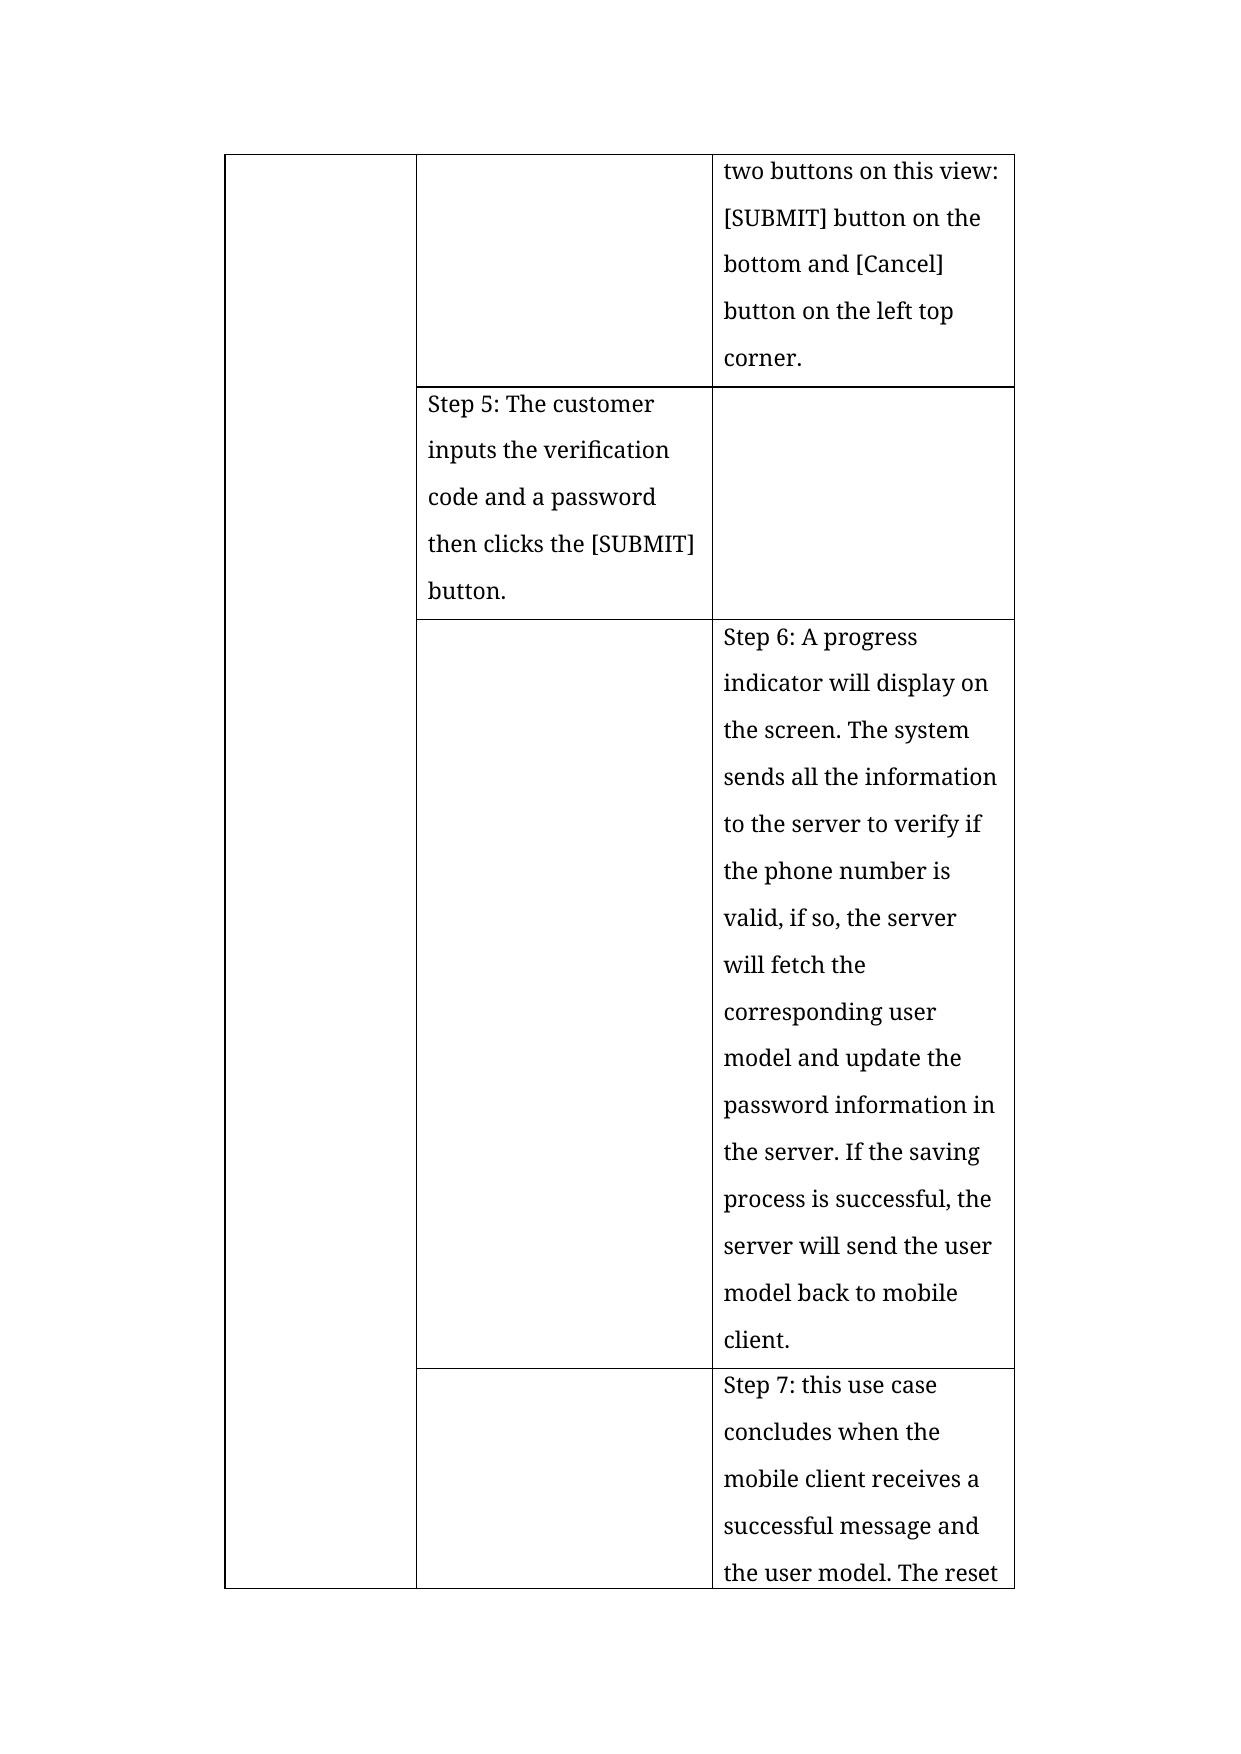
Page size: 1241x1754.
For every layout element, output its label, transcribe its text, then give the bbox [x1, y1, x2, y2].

table_cell [417, 620, 712, 1368]
table_cell [417, 155, 712, 386]
table_cell Step 5: The customer inputs the verification code and a password then clicks the [SUBMIT] button. [417, 388, 712, 619]
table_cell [713, 155, 1014, 386]
table_cell [417, 1369, 712, 1588]
table_cell Step 6: A progress indicator will display on the screen. The system sends all the information to the server to verify if the phone number is valid, if so, the server will fetch the corresponding user model and update the password information in the server. If the saving process is successful, the server will send the user model back to mobile client. [713, 620, 1014, 1368]
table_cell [713, 1369, 1014, 1588]
table_cell [713, 388, 1014, 619]
